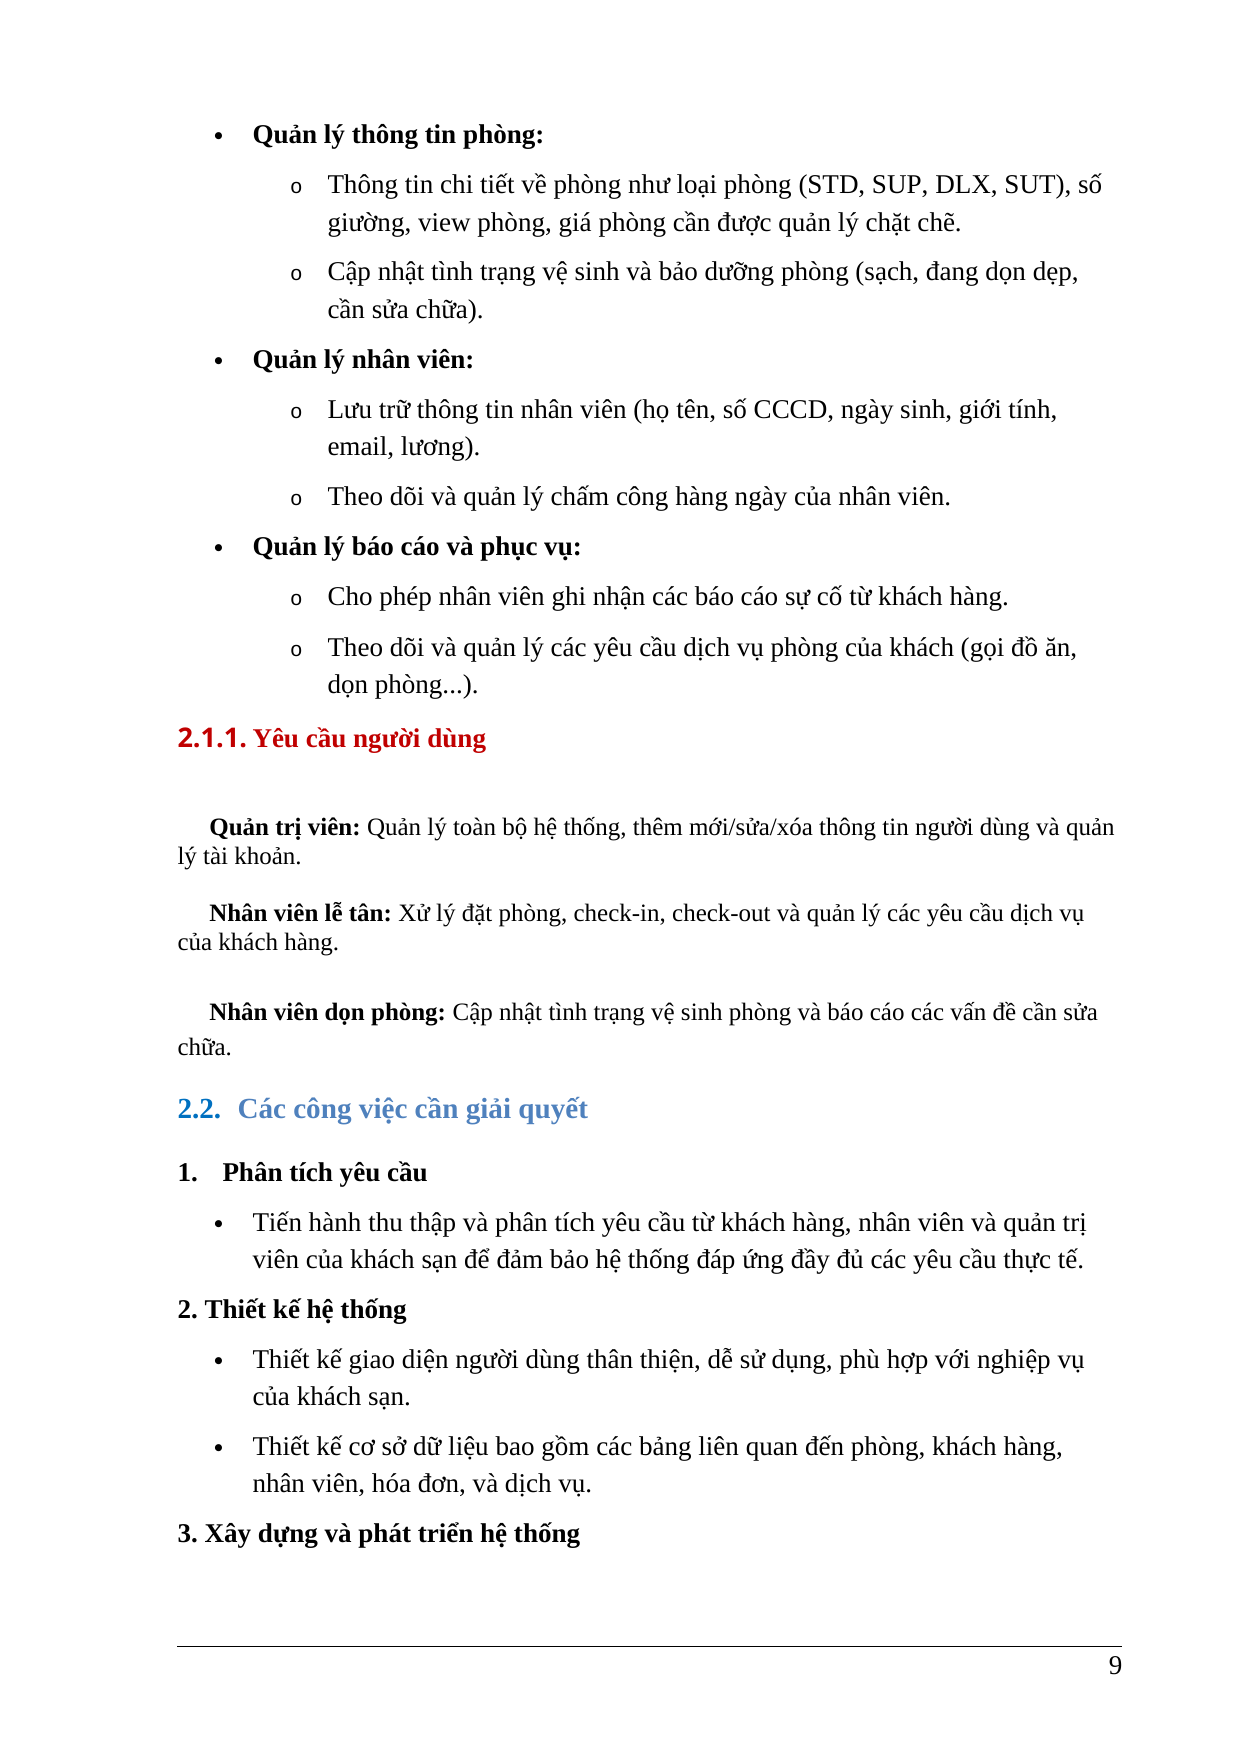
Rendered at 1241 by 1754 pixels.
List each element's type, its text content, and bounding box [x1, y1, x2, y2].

list Phân tích yêu cầu [177, 1156, 1122, 1187]
list Thông tin chi tiết về phòng như loại phòng (STD, SUP, DLX, SUT), số giường, view phòng, giá phòng cần được quản lý chặt chẽ. [290, 168, 1122, 237]
list Lưu trữ thông tin nhân viên (họ tên, số CCCD, ngày sinh, giới tính, email, lương). [290, 393, 1122, 462]
list Quản lý thông tin phòng: [215, 118, 1122, 149]
list Theo dõi và quản lý chấm công hàng ngày của nhân viên. [290, 480, 1122, 512]
list Quản lý nhân viên: [215, 343, 1122, 374]
text  Quản trị viên: Quản lý toàn bộ hệ thống, thêm mới/sửa/xóa thông tin người dùng và quản lý tài khoản. [177, 812, 1122, 869]
text 2. Thiết kế hệ thống [177, 1293, 1122, 1324]
subtitle Yêu cầu người dùng [177, 718, 1122, 755]
text 3. Xây dựng và phát triển hệ thống [177, 1517, 1122, 1548]
list Cho phép nhân viên ghi nhận các báo cáo sự cố từ khách hàng. [290, 580, 1122, 612]
text  Nhân viên lễ tân: Xử lý đặt phòng, check-in, check-out và quản lý các yêu cầu dịch vụ của khách hàng. [177, 898, 1122, 956]
list Tiến hành thu thập và phân tích yêu cầu từ khách hàng, nhân viên và quản trị viên của khách sạn để đảm bảo hệ thống đáp ứng đầy đủ các yêu cầu thực tế. [215, 1206, 1122, 1274]
list Theo dõi và quản lý các yêu cầu dịch vụ phòng của khách (gọi đồ ăn, dọn phòng...). [290, 631, 1122, 699]
list Thiết kế giao diện người dùng thân thiện, dễ sử dụng, phù hợp với nghiệp vụ của khách sạn. [215, 1343, 1122, 1411]
text  Nhân viên dọn phòng: Cập nhật tình trạng vệ sinh phòng và báo cáo các vấn đề cần sửa chữa. [177, 997, 1122, 1060]
subtitle Các công việc cần giải quyết [177, 1091, 1122, 1124]
list Cập nhật tình trạng vệ sinh và bảo dưỡng phòng (sạch, đang dọn dẹp, cần sửa chữa). [290, 255, 1122, 324]
list Thiết kế cơ sở dữ liệu bao gồm các bảng liên quan đến phòng, khách hàng, nhân viên, hóa đơn, và dịch vụ. [215, 1430, 1122, 1498]
list Quản lý báo cáo và phục vụ: [215, 531, 1122, 562]
